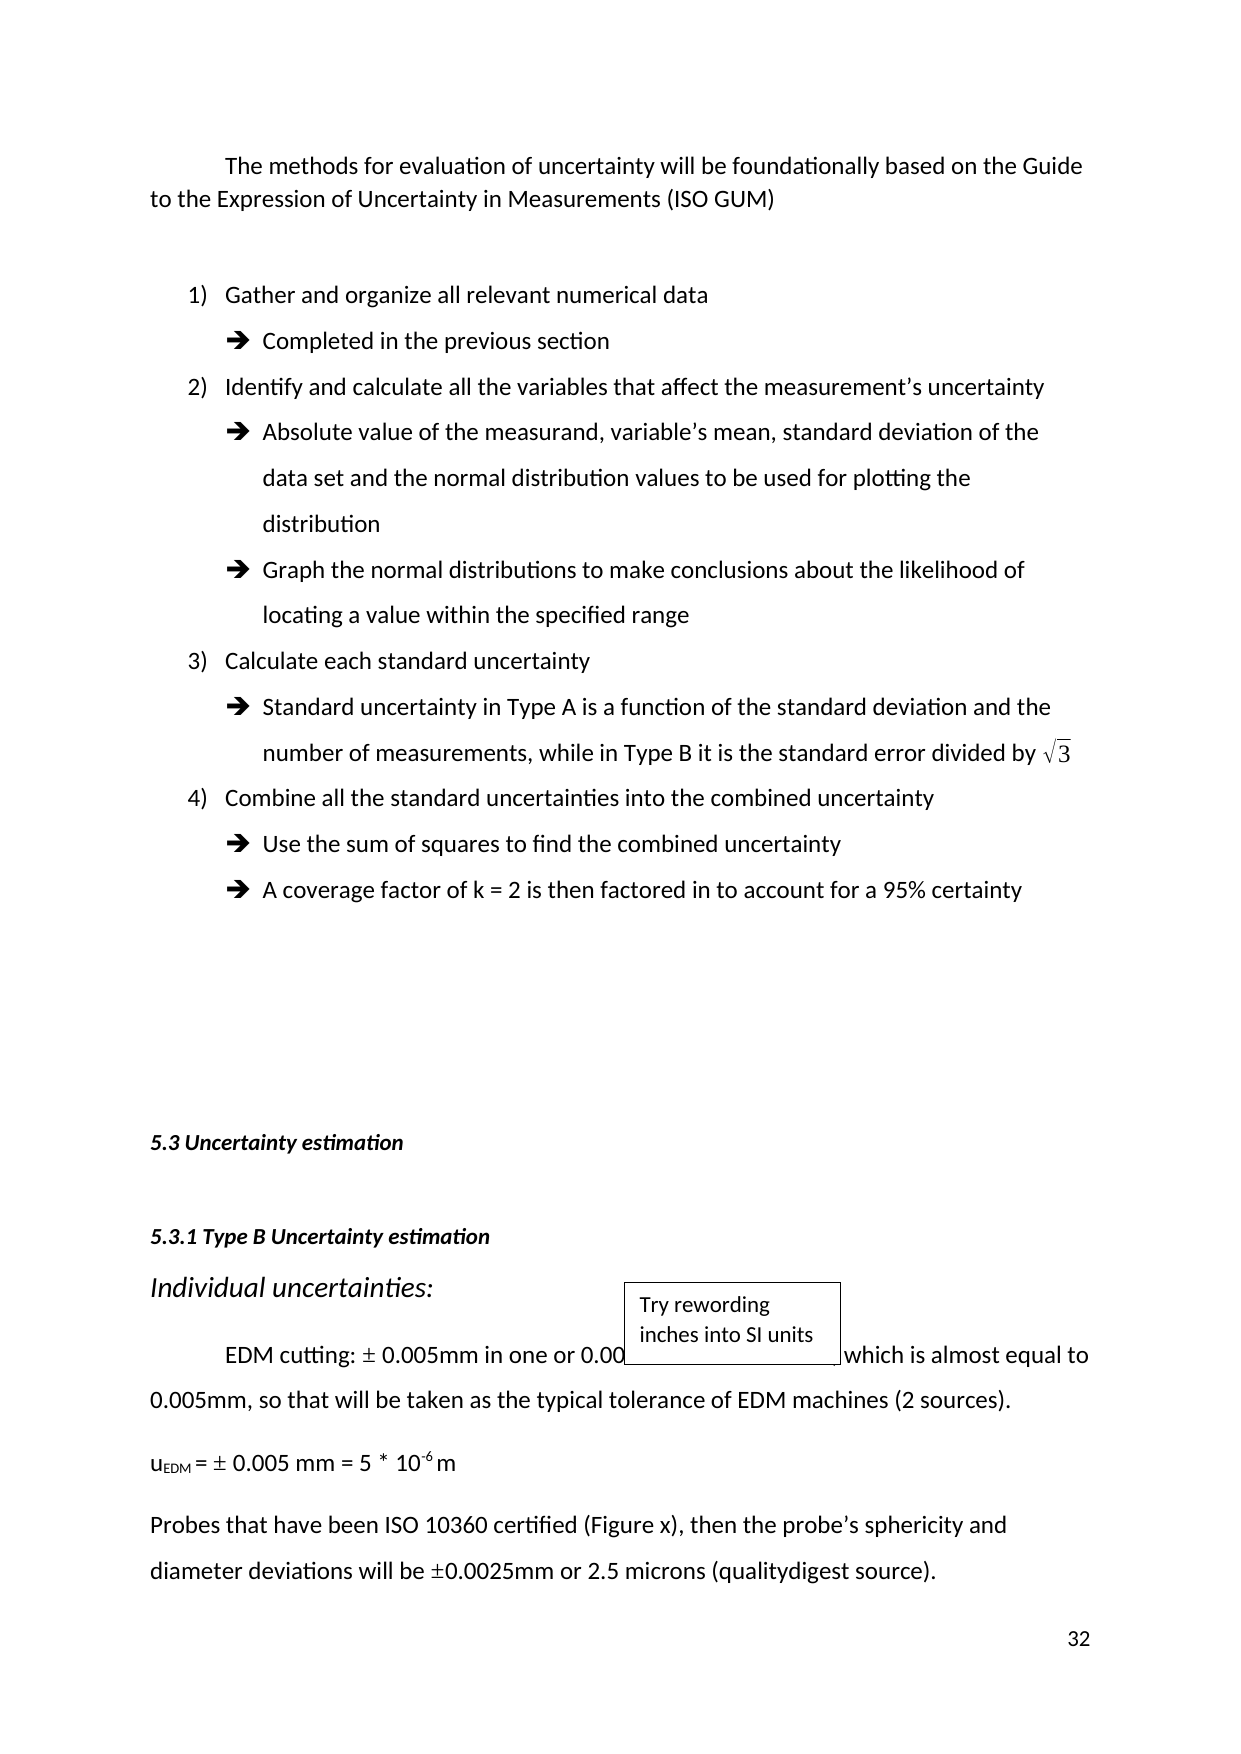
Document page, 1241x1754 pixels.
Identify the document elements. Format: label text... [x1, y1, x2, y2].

text Individual uncertainties: [150, 1269, 1090, 1304]
list Combine all the standard uncertainties into the combined uncertainty [187, 782, 1090, 813]
list A coverage factor of k = 2 is then factored in to account for a 95% certainty [225, 874, 1090, 904]
list Standard uncertainty in Type A is a function of the standard deviation and the number of measurements, while in Type B it is the standard error divided by [225, 691, 1090, 767]
list Calculate each standard uncertainty [187, 645, 1090, 676]
text The methods for evaluation of uncertainty will be foundationally based on the Guide to the Expression of Uncertainty in Measurements (ISO GUM) [150, 150, 1090, 213]
list Completed in the previous section [225, 325, 1090, 356]
text Probes that have been ISO 10360 certified (Figure x), then the probe’s sphericity and diameter deviations will be 0.0025mm or 2.5 microns (qualitydigest source). [150, 1509, 1090, 1586]
text uEDM = 0.005 mm = 5 * 10-6 m [150, 1447, 1090, 1477]
list Graph the normal distributions to make conclusions about the likelihood of locating a value within the specified range [225, 554, 1090, 630]
list Absolute value of the measurand, variable’s mean, standard deviation of the data set and the normal distribution values to be used for plotting the distribution [225, 417, 1090, 538]
text EDM cutting: 0.005mm in one or 0.0002 inches in another, which is almost equal to 0.005mm, so that will be taken as the typical tolerance of EDM machines (2 sources). [150, 1339, 1090, 1415]
text 5.3 Uncertainty estimation [150, 1128, 1090, 1156]
list Gather and organize all relevant numerical data [187, 279, 1090, 310]
list Identify and calculate all the variables that affect the measurement’s uncertainty [187, 371, 1090, 401]
list Use the sum of squares to find the combined uncertainty [225, 828, 1090, 859]
text 5.3.1 Type B Uncertainty estimation [150, 1222, 1090, 1250]
